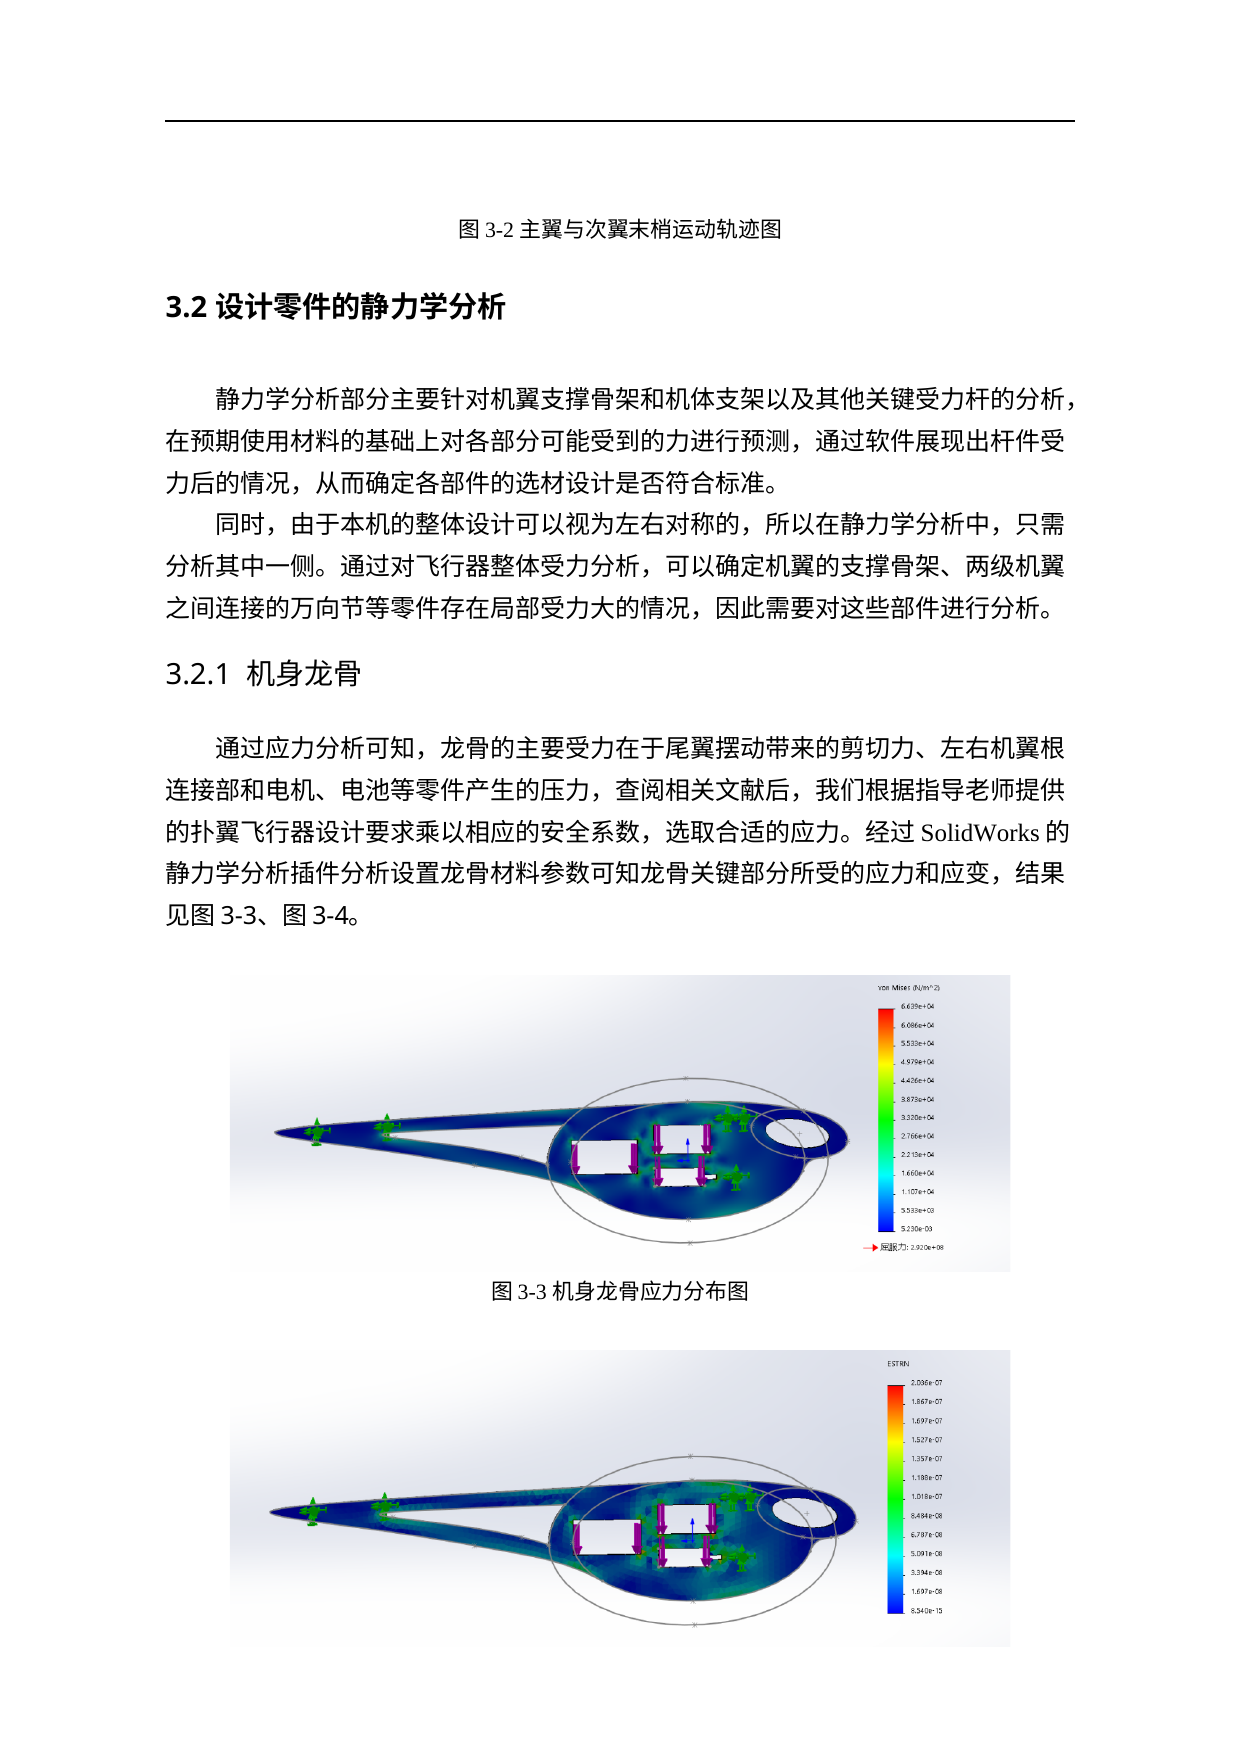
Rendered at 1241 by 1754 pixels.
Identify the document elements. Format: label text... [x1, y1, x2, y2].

text 同时，由于本机的整体设计可以视为左右对称的，所以在静力学分析中，只需分析其中一侧。通过对飞行器整体受力分析，可以确定机翼的支撑骨架、两级机翼之间连接的万向节等零件存在局部受力大的情况，因此需要对这些部件进行分析。 [165, 501, 1075, 626]
picture [229, 975, 1011, 1272]
text 通过应力分析可知，龙骨的主要受力在于尾翼摆动带来的剪切力、左右机翼根连接部和电机、电池等零件产生的压力，查阅相关文献后，我们根据指导老师提供的扑翼飞行器设计要求乘以相应的安全系数，选取合适的应力。经过SolidWorks的静力学分析插件分析设置龙骨材料参数可知龙骨关键部分所受的应力和应变，结果见图3-3、图3-4。 [165, 724, 1075, 933]
text 静力学分析部分主要针对机翼支撑骨架和机体支架以及其他关键受力杆的分析，在预期使用材料的基础上对各部分可能受到的力进行预测，通过软件展现出杆件受力后的情况，从而确定各部件的选材设计是否符合标准。 [165, 376, 1075, 501]
picture [229, 1350, 1011, 1647]
text 图3-3 机身龙骨应力分布图 [165, 1266, 1075, 1308]
subtitle 3.2 设计零件的静力学分析 [165, 283, 1075, 326]
text 图3-2 主翼与次翼末梢运动轨迹图 [165, 204, 1075, 246]
subtitle 3.2.1 机身龙骨 [165, 651, 1075, 693]
